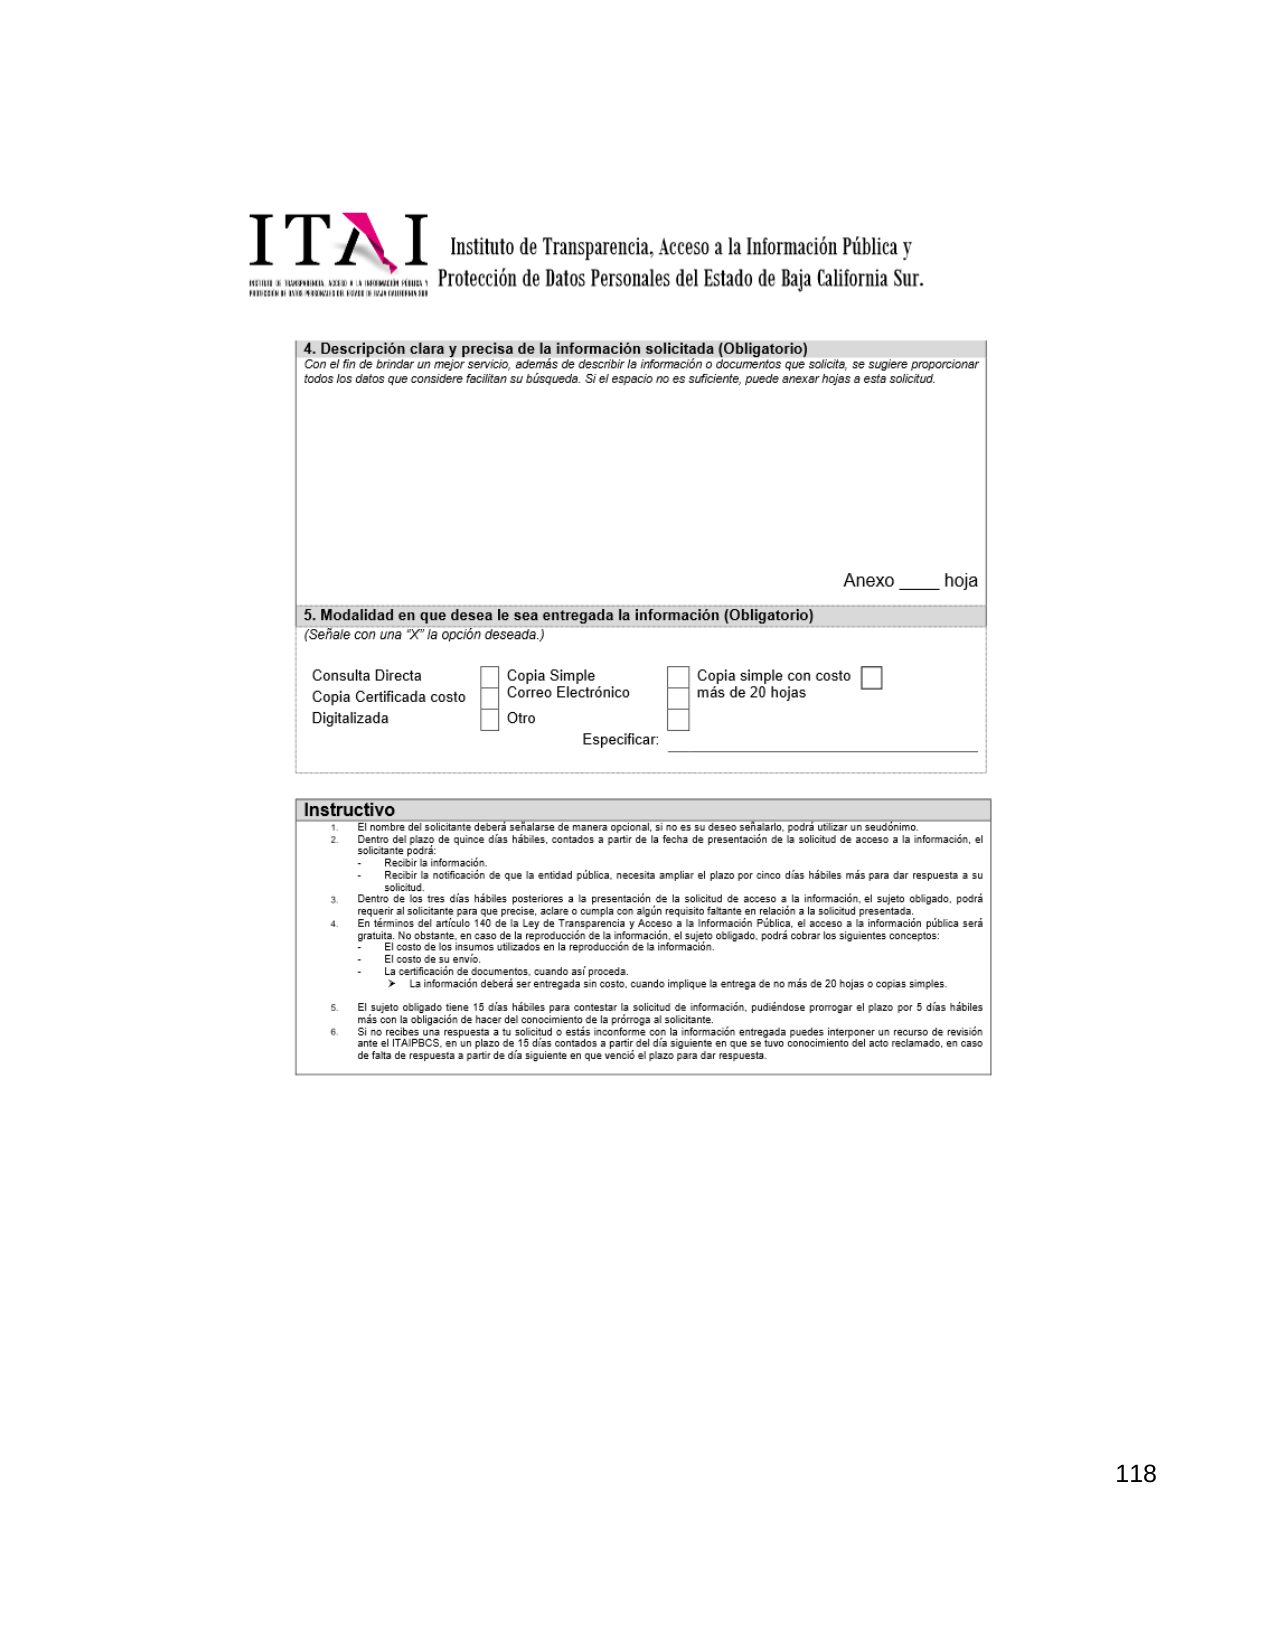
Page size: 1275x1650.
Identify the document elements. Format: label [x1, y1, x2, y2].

picture [177, 177, 1090, 1359]
